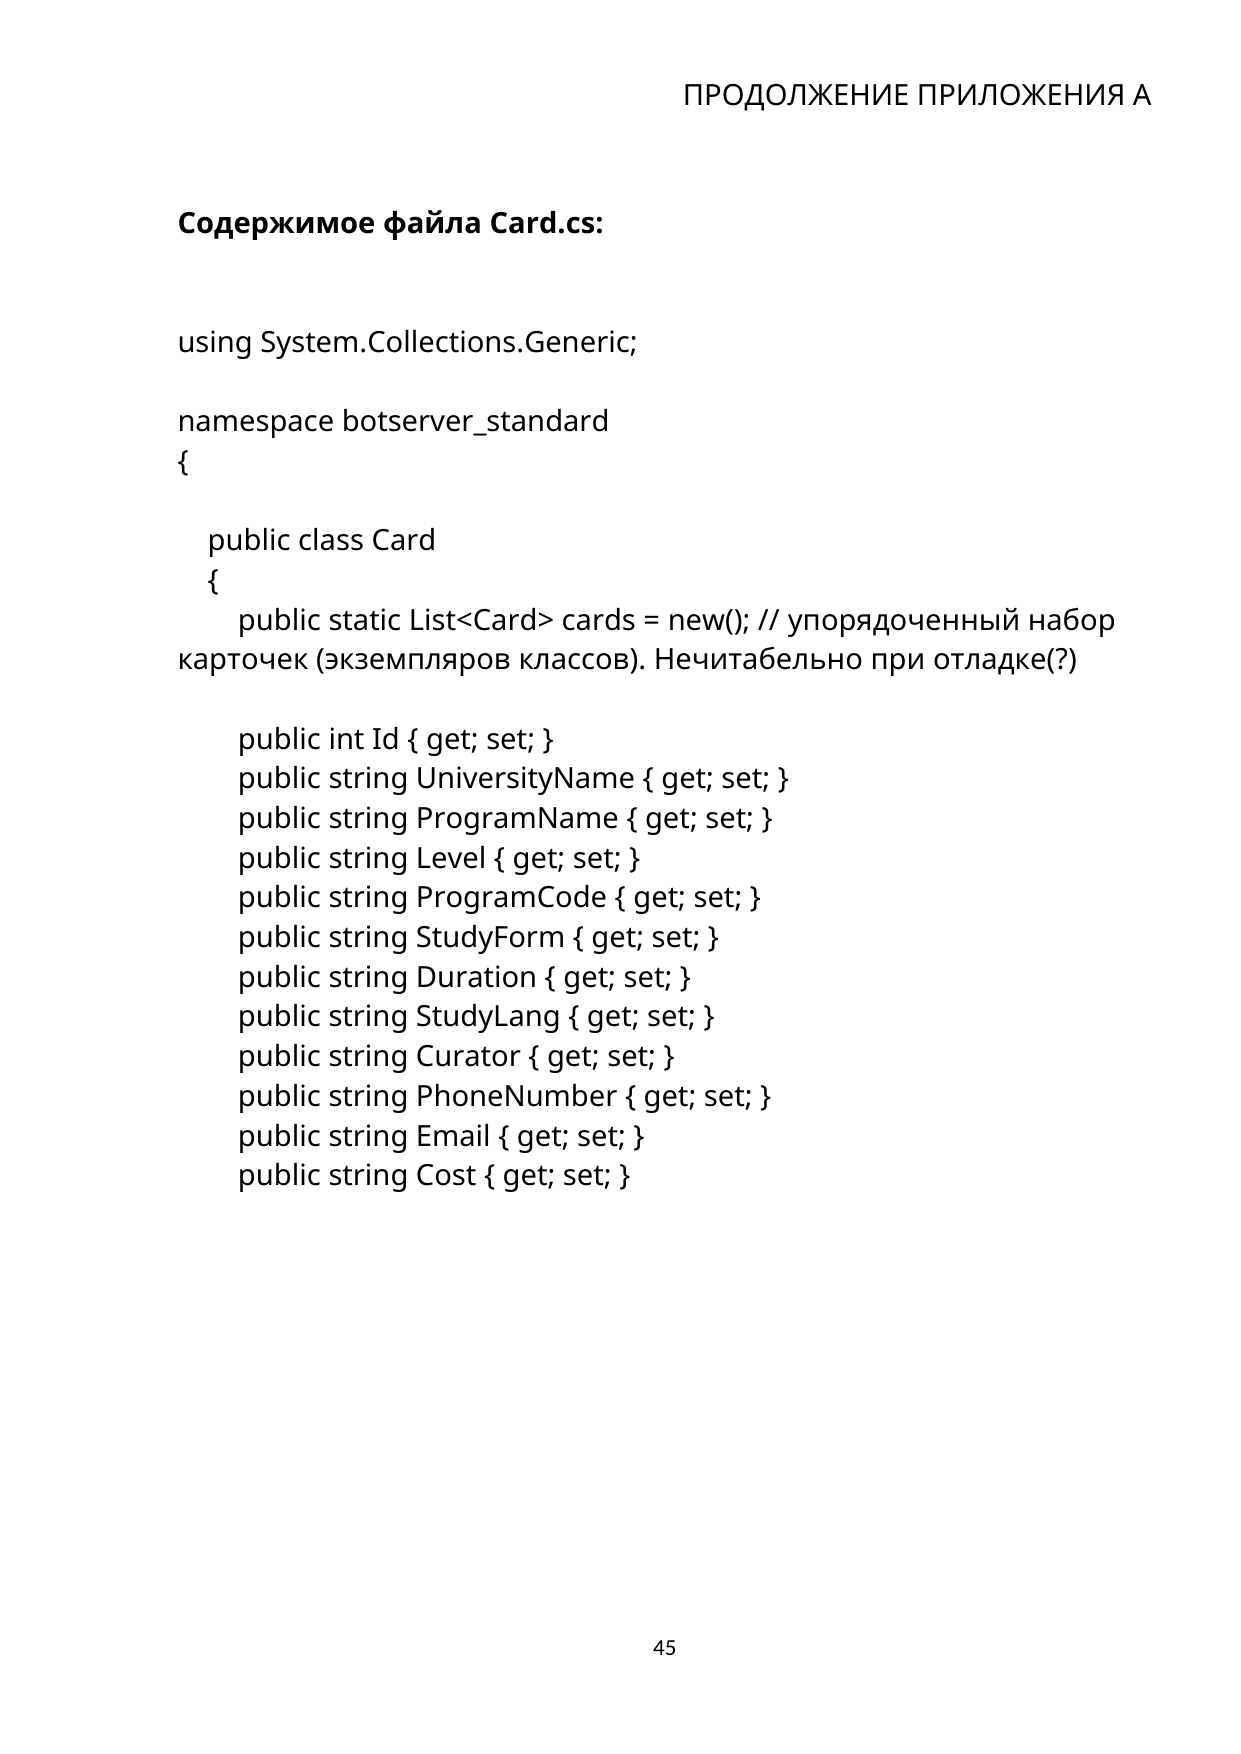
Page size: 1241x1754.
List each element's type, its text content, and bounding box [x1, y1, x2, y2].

text public string ProgramCode { get; set; } [177, 877, 1152, 916]
text namespace botserver_standard [177, 400, 1152, 440]
text public class Card [177, 519, 1152, 559]
text public string ProgramName { get; set; } [177, 797, 1152, 837]
text public string Cost { get; set; } [177, 1154, 1152, 1194]
text public string Duration { get; set; } [177, 956, 1152, 996]
text public string Email { get; set; } [177, 1115, 1152, 1154]
text using System.Collections.Generic; [177, 321, 1152, 361]
text Содержимое файла Card.cs: [177, 202, 1152, 242]
text public string PhoneNumber { get; set; } [177, 1075, 1152, 1115]
text public int Id { get; set; } [177, 718, 1152, 758]
text public string UniversityName { get; set; } [177, 758, 1152, 797]
text { [177, 559, 1152, 599]
text public string Curator { get; set; } [177, 1035, 1152, 1075]
text public static List<Card> cards = new(); // упорядоченный набор карточек (экземпляров классов). Нечитабельно при отладке(?) [177, 599, 1152, 678]
text public string StudyLang { get; set; } [177, 996, 1152, 1035]
text public string StudyForm { get; set; } [177, 916, 1152, 956]
text { [177, 440, 1152, 480]
text public string Level { get; set; } [177, 837, 1152, 877]
